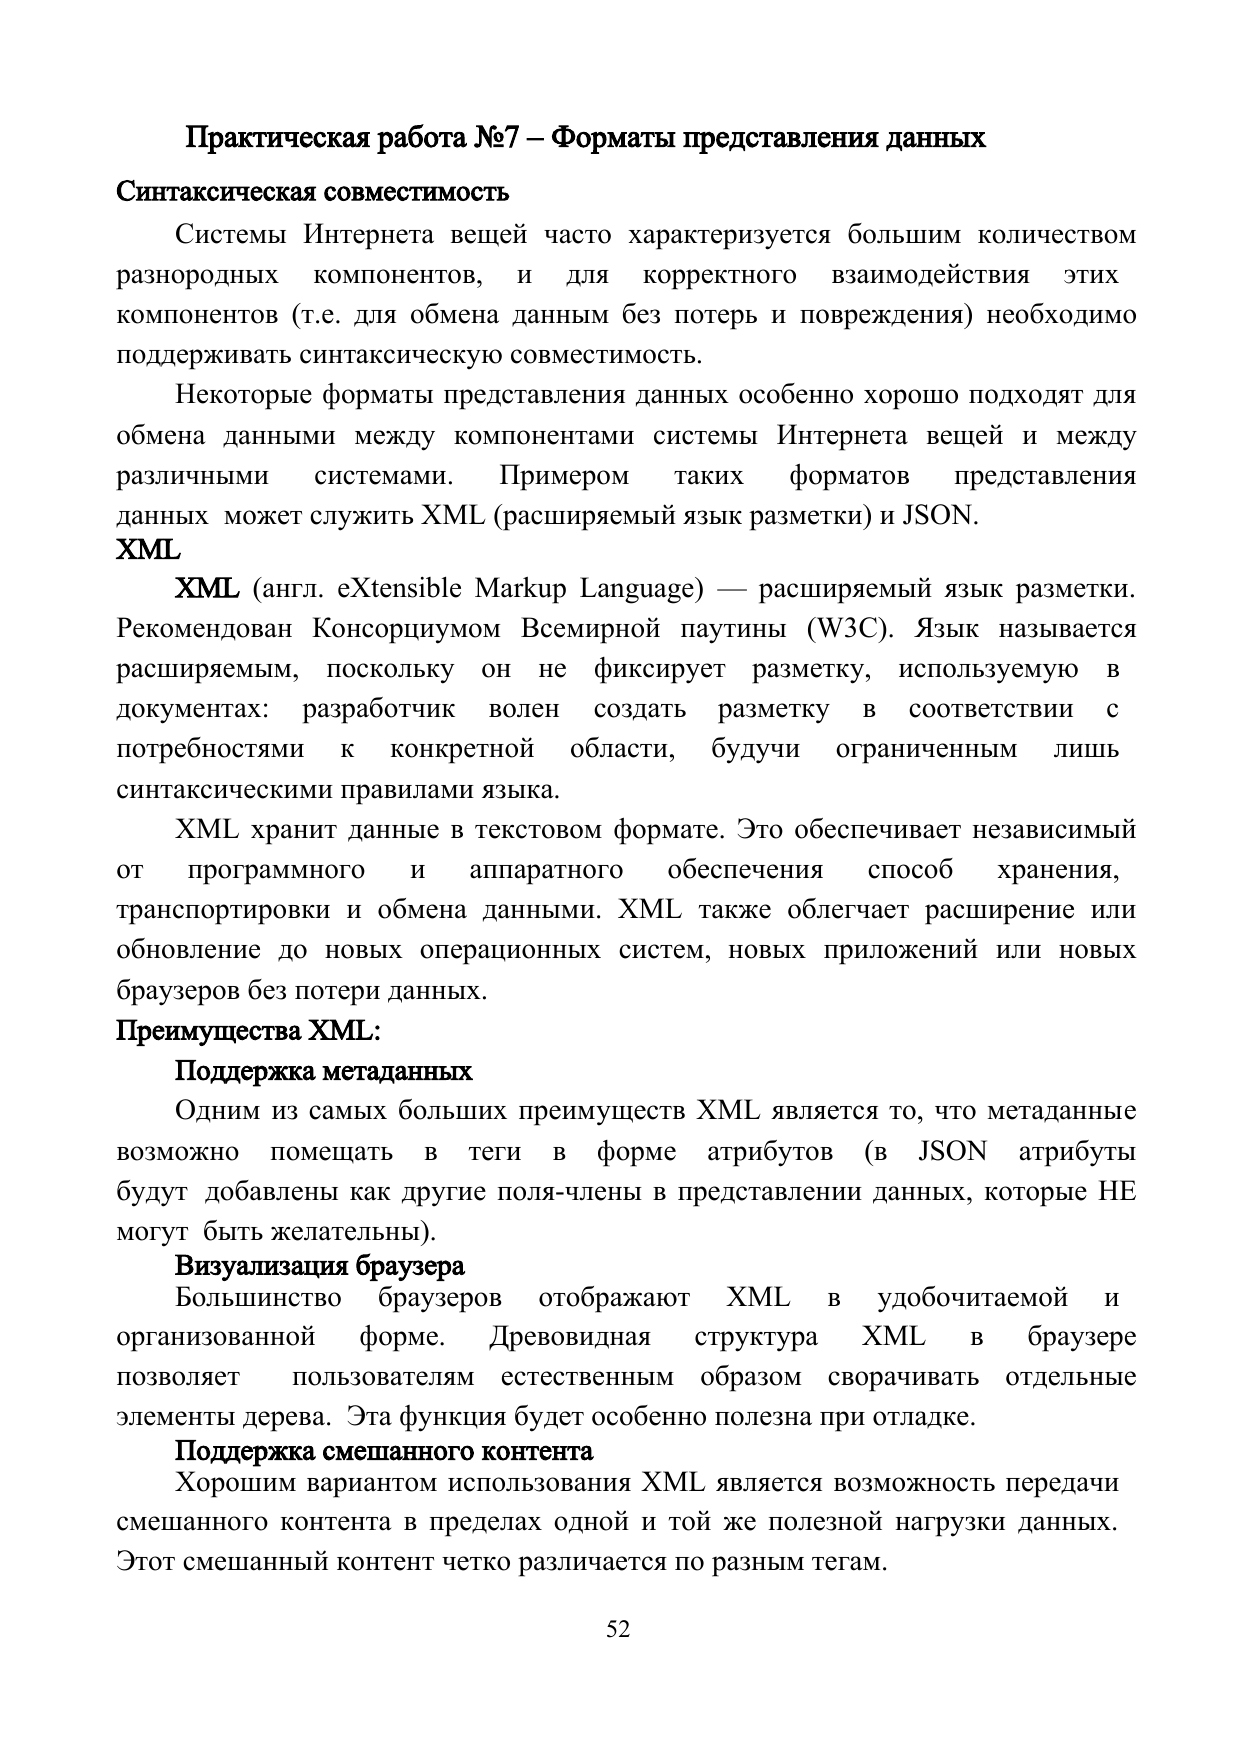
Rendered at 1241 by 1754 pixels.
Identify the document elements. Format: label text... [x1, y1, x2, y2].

text Визуализация браузера [175, 1248, 1188, 1281]
text Преимущества XML: Поддержка метаданных [116, 1007, 1137, 1088]
text XML [116, 533, 1188, 565]
text Некоторые форматы представления данных особенно хорошо подходят для обмена данными между компонентами системы Интернета вещей и между различными системами. Примером таких форматов представления данных может служить XML (расширяемый язык разметки) и JSON. [116, 372, 1137, 533]
text 52 [606, 1615, 1188, 1643]
text Хорошим вариантом использования XML является возможность передачи [175, 1466, 1188, 1498]
text Практическая работа №7 – Форматы представления данных Синтаксическая совместимость [116, 104, 1137, 211]
text Большинство браузеров отображают XML в удобочитаемой и [175, 1281, 1188, 1313]
text Системы Интернета вещей часто характеризуется большим количеством разнородных компонентов, и для корректного взаимодействия этих компонентов (т.е. для обмена данным без потерь и повреждения) необходимо поддерживать синтаксическую совместимость. [116, 211, 1137, 372]
text XML (англ. eXtensible Markup Language) — расширяемый язык разметки. Рекомендован Консорциумом Всемирной паутины (W3C). Язык называется расширяемым, поскольку он не фиксирует разметку, используемую в документах: разработчик волен создать разметку в соответствии с потребностями к конкретной области, будучи ограниченным лишь синтаксическими правилами языка. [116, 565, 1137, 806]
text смешанного контента в пределах одной и той же полезной нагрузки данных. Этот смешанный контент четко различается по разным тегам. [116, 1498, 1137, 1579]
text организованной форме. Древовидная структура XML в браузере позволяет пользователям естественным образом сворачивать отдельные элементы дерева. Эта функция будет особенно полезна при отладке. [116, 1313, 1137, 1434]
text XML хранит данные в текстовом формате. Это обеспечивает независимый от программного и аппаратного обеспечения способ хранения, транспортировки и обмена данными. XML также облегчает расширение или обновление до новых операционных систем, новых приложений или новых браузеров без потери данных. [116, 806, 1137, 1007]
text Одним из самых больших преимуществ XML является то, что метаданные возможно помещать в теги в форме атрибутов (в JSON атрибуты будут добавлены как другие поля-члены в представлении данных, которые НЕ могут быть желательны). [116, 1088, 1137, 1248]
text Поддержка смешанного контента [175, 1434, 1188, 1466]
